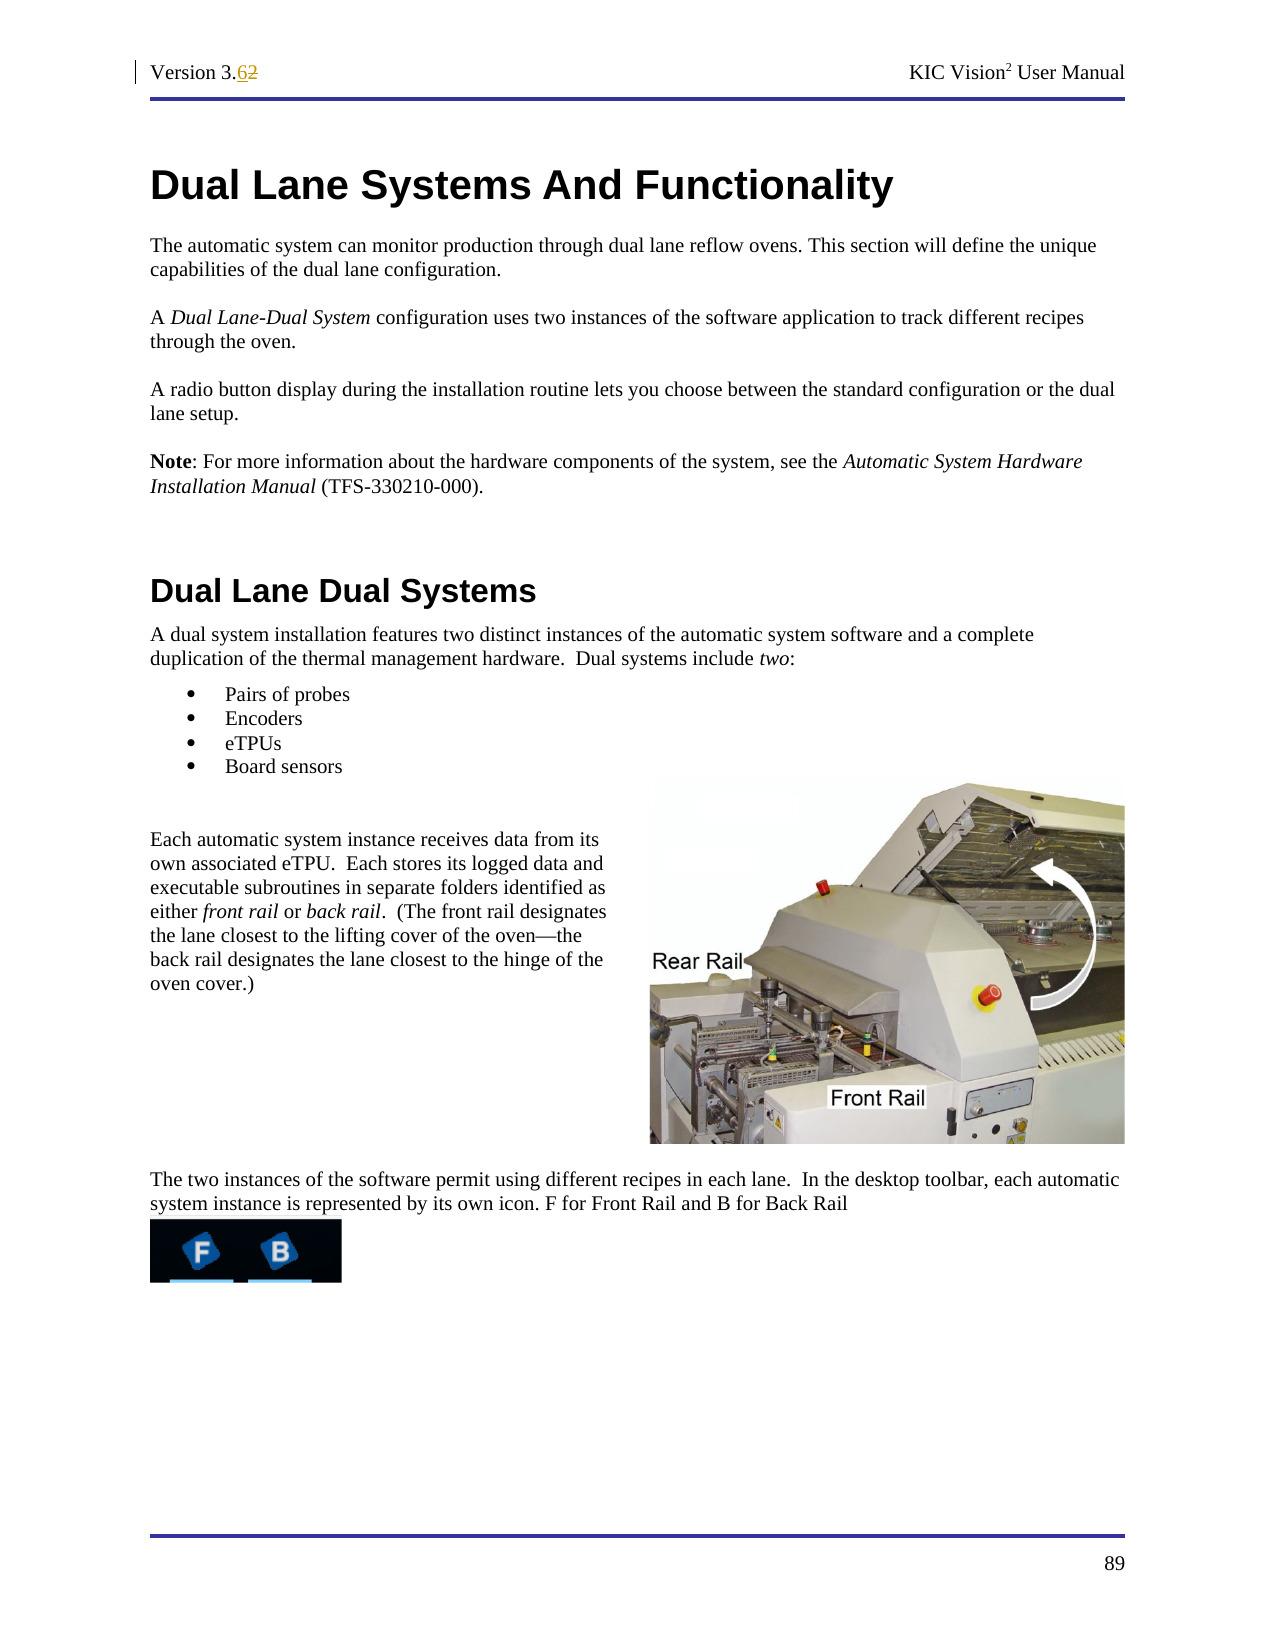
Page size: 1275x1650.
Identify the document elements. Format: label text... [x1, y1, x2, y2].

table_header [638, 779, 1136, 1167]
subtitle Dual Lane Dual Systems [150, 571, 1125, 609]
text The two instances of the software permit using different recipes in each lane. In the desktop toolbar, each automatic system instance is represented by its own icon. F for Front Rail and B for Back Rail [150, 1167, 1125, 1215]
table_header Each automatic system instance receives data from its own associated eTPU. Each stores its logged data and executable subroutines in separate folders identified as either front rail or back rail. (The front rail designates the lane closest to the lifting cover of the oven—the back rail designates the lane closest to the hinge of the oven cover.) [139, 779, 637, 1167]
picture [649, 778, 1125, 1144]
list Encoders [187, 706, 1125, 730]
list Pairs of probes [187, 682, 1125, 706]
picture [150, 1215, 342, 1288]
text Note: For more information about the hardware components of the system, see the Automatic System Hardware Installation Manual (TFS-330210-000). [150, 449, 1125, 498]
subtitle Dual Lane Systems And Functionality [150, 160, 1125, 208]
text A radio button display during the installation routine lets you choose between the standard configuration or the dual lane setup. [150, 377, 1125, 425]
text The automatic system can monitor production through dual lane reflow ovens. This section will define the unique capabilities of the dual lane configuration. [150, 233, 1125, 281]
list eTPUs [187, 730, 1125, 754]
text A dual system installation features two distinct instances of the automatic system software and a complete duplication of the thermal management hardware. Dual systems include two: [150, 622, 1125, 670]
list Board sensors [187, 754, 1125, 778]
text A Dual Lane-Dual System configuration uses two instances of the software application to track different recipes through the oven. [150, 305, 1125, 353]
